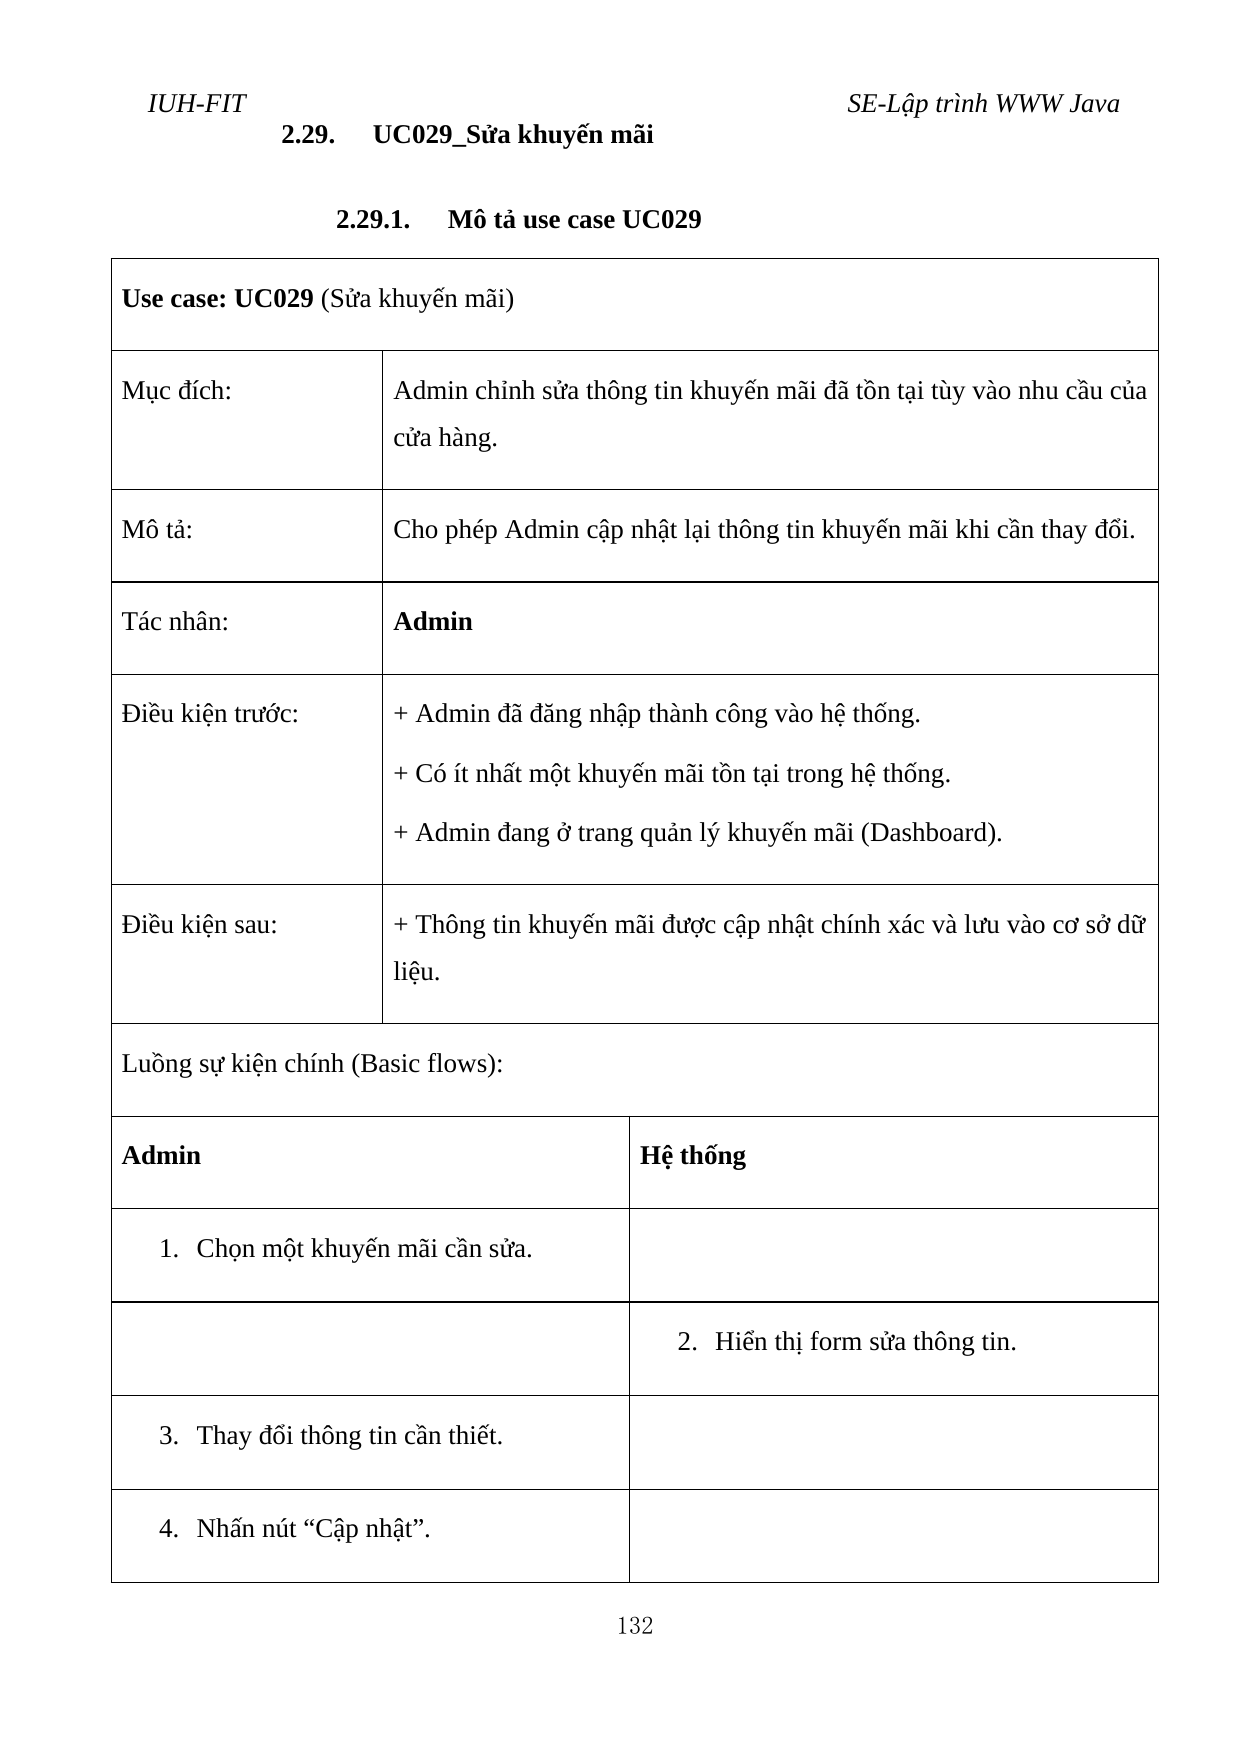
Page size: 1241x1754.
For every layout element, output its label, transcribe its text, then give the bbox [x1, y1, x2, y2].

table_cell [630, 1396, 1158, 1488]
table_cell [630, 1209, 1158, 1301]
table_cell Thay đổi thông tin cần thiết. [112, 1396, 629, 1488]
subtitle Mô tả use case UC029 [410, 203, 1122, 234]
table_cell Admin [112, 1117, 629, 1208]
table_cell + Admin đã đăng nhập thành công vào hệ thống. + Có ít nhất một khuyến mãi tồn tại trong hệ thống. + Admin đang ở trang quản lý khuyến mãi (Dashboard). [383, 675, 1158, 884]
table_cell Luồng sự kiện chính (Basic flows): [112, 1024, 1158, 1116]
table_cell Admin [383, 583, 1158, 674]
table_cell Mục đích: [112, 351, 382, 489]
table_cell Nhấn nút “Cập nhật”. [112, 1490, 629, 1582]
table_cell Mô tả: [112, 490, 382, 581]
table_cell Admin chỉnh sửa thông tin khuyến mãi đã tồn tại tùy vào nhu cầu của cửa hàng. [383, 351, 1158, 489]
subtitle UC029_Sửa khuyến mãi [335, 119, 1122, 150]
table_cell Điều kiện trước: [112, 675, 382, 884]
table_cell Hiển thị form sửa thông tin. [630, 1303, 1158, 1395]
table_cell Chọn một khuyến mãi cần sửa. [112, 1209, 629, 1301]
table_header Use case: UC029 (Sửa khuyến mãi) [112, 259, 1158, 350]
table_cell + Thông tin khuyến mãi được cập nhật chính xác và lưu vào cơ sở dữ liệu. [383, 885, 1158, 1023]
table_cell Tác nhân: [112, 583, 382, 674]
table_cell [630, 1490, 1158, 1582]
table_cell Điều kiện sau: [112, 885, 382, 1023]
table_cell [112, 1303, 629, 1395]
table_cell Cho phép Admin cập nhật lại thông tin khuyến mãi khi cần thay đổi. [383, 490, 1158, 581]
table_cell Hệ thống [630, 1117, 1158, 1208]
